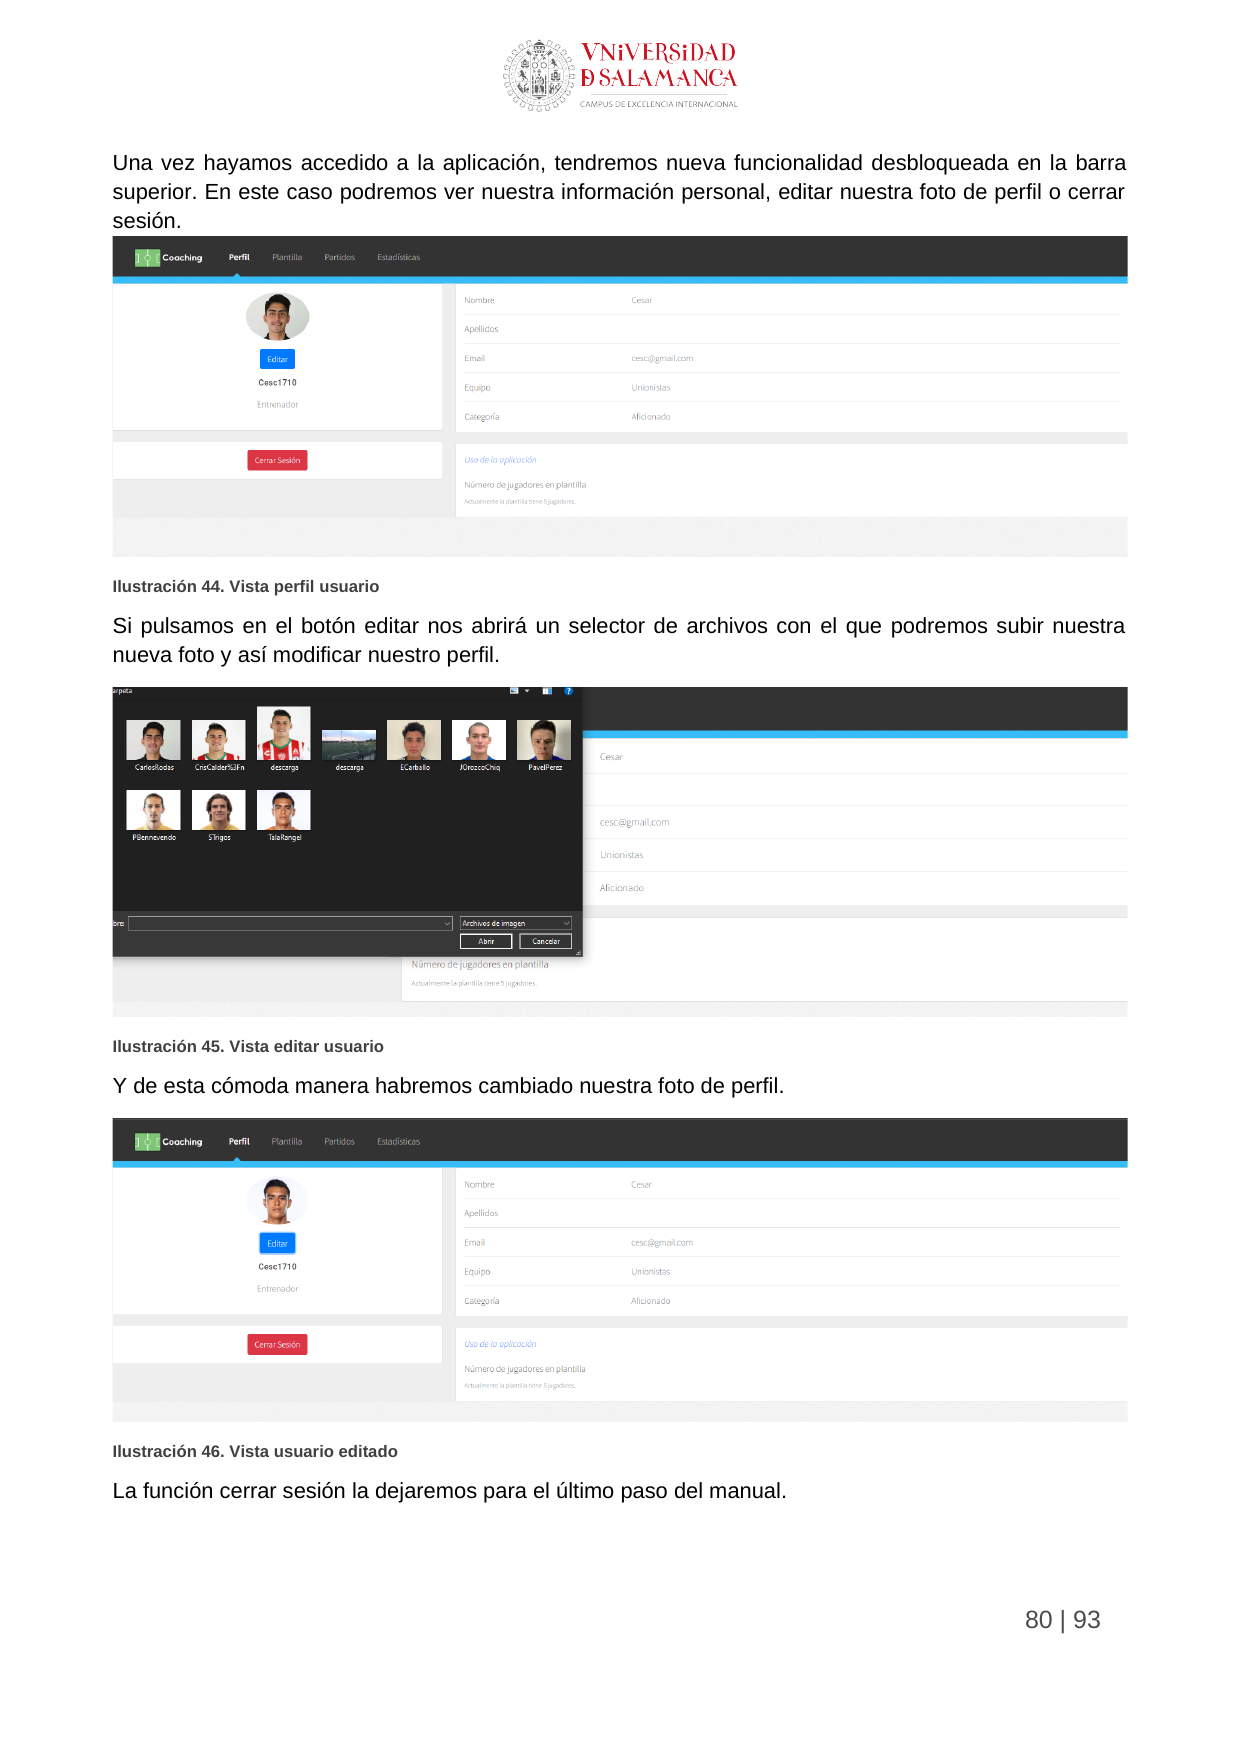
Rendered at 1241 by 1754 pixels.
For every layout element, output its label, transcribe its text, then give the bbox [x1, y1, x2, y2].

text Ilustración 45. Vista editar usuario [112, 1037, 1128, 1056]
picture [112, 687, 1128, 1017]
text Una vez hayamos accedido a la aplicación, tendremos nueva funcionalidad desbloqueada en la barra superior. En este caso podremos ver nuestra información personal, editar nuestra foto de perfil o cerrar sesión. [112, 150, 1128, 236]
text La función cerrar sesión la dejaremos para el último paso del manual. [112, 1478, 1128, 1503]
picture [499, 36, 742, 116]
text Ilustración 44. Vista perfil usuario [112, 577, 1128, 596]
text Si pulsamos en el botón editar nos abrirá un selector de archivos con el que podremos subir nuestra nueva foto y así modificar nuestro perfil. [112, 613, 1128, 667]
text Ilustración 46. Vista usuario editado [112, 1442, 1128, 1461]
picture [112, 236, 1128, 557]
picture [112, 1118, 1128, 1422]
text Y de esta cómoda manera habremos cambiado nuestra foto de perfil. [112, 1073, 1128, 1098]
